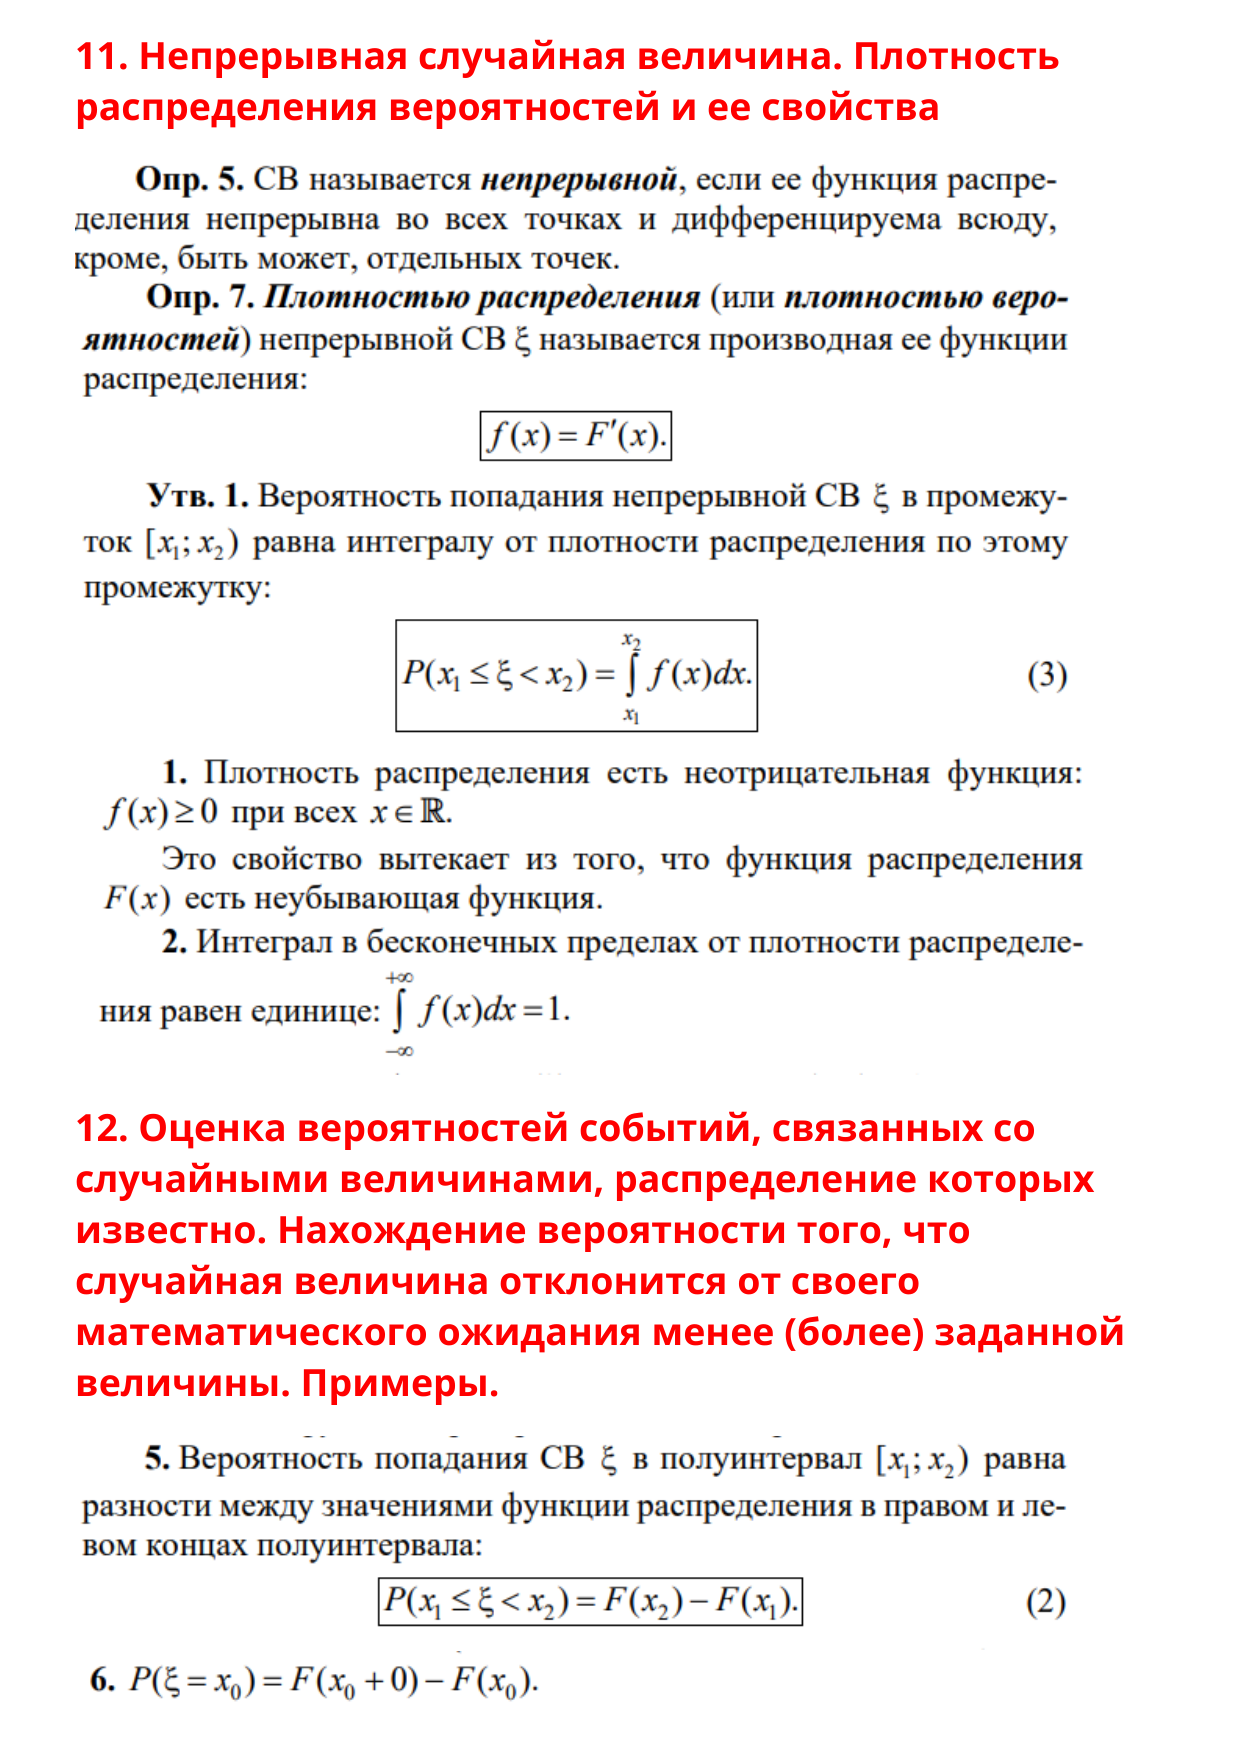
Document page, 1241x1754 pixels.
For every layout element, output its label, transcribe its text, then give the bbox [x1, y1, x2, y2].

picture [75, 281, 1115, 745]
picture [75, 1651, 575, 1711]
picture [75, 752, 1138, 1075]
picture [75, 160, 1071, 280]
subtitle 12. Оценка вероятностей событий, связанных со случайными величинами, распределение которых известно. Нахождение вероятности того, что случайная величина отклонится от своего математического ожидания менее (более) заданной величины. Примеры. [75, 1101, 1165, 1408]
subtitle 11. Непрерывная случайная величина. Плотность распределения вероятностей и ее свойства [75, 29, 1165, 132]
picture [75, 1436, 1113, 1650]
